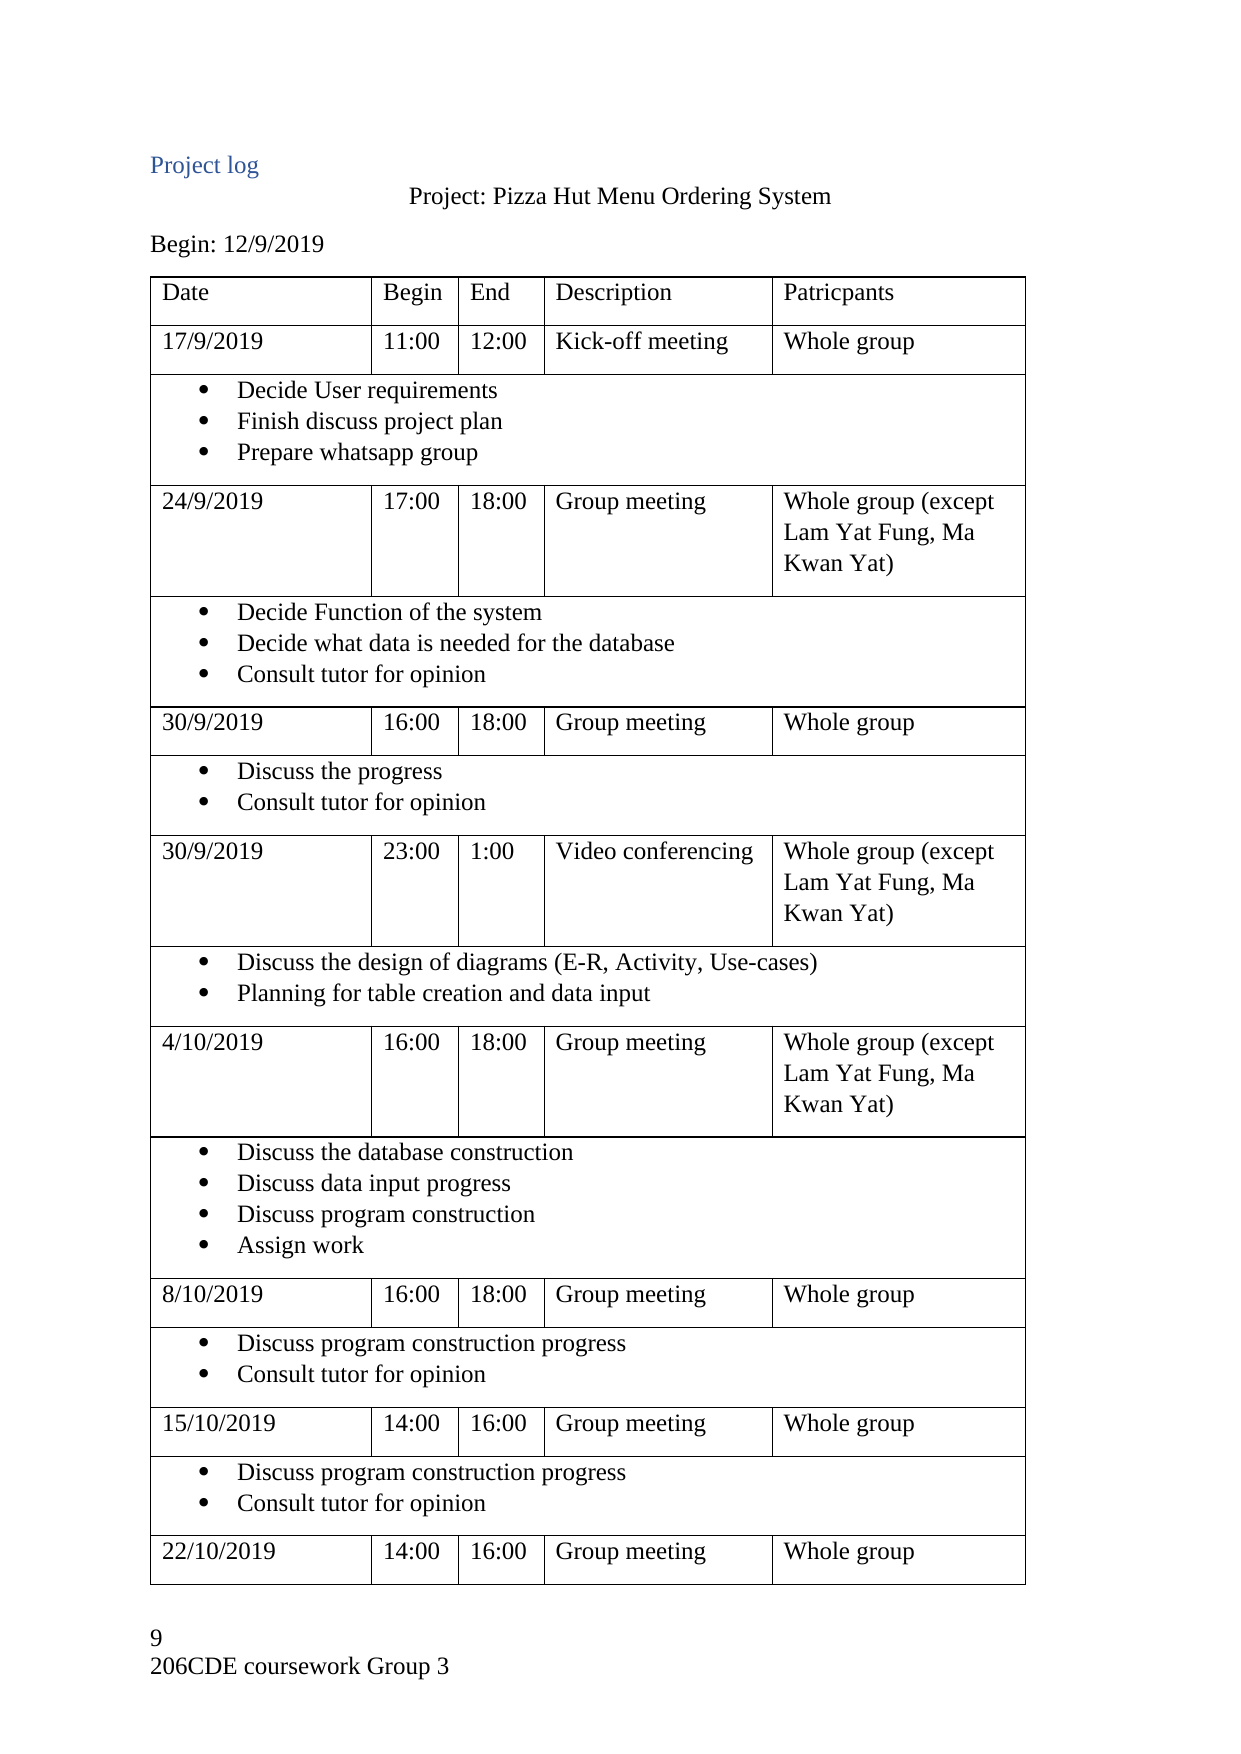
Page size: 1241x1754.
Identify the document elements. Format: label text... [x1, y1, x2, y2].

table_cell 14:00 [372, 1408, 458, 1456]
table_cell 17:00 [372, 486, 458, 596]
table_cell 8/10/2019 [151, 1279, 371, 1327]
table_cell 16:00 [372, 1027, 458, 1136]
table_cell Kick-off meeting [545, 326, 772, 374]
table_cell Whole group (except Lam Yat Fung, Ma Kwan Yat) [773, 1027, 1025, 1136]
text Begin: 12/9/2019 [150, 229, 1090, 257]
table_cell Decide User requirements Finish discuss project plan Prepare whatsapp group [151, 375, 1025, 485]
table_cell 18:00 [459, 486, 544, 596]
table_cell 30/9/2019 [151, 836, 371, 946]
table_cell Discuss the progress Consult tutor for opinion [151, 756, 1025, 835]
table_cell 22/10/2019 [151, 1536, 371, 1584]
table_cell 17/9/2019 [151, 326, 371, 374]
table_cell Discuss the database construction Discuss data input progress Discuss program construction Assign work [151, 1138, 1025, 1278]
table_header Begin [372, 278, 458, 325]
table_cell Group meeting [545, 1408, 772, 1456]
table_cell 16:00 [459, 1408, 544, 1456]
table_cell Whole group [773, 1536, 1025, 1584]
table_cell 12:00 [459, 326, 544, 374]
table_header Patricpants [773, 278, 1025, 325]
table_cell 11:00 [372, 326, 458, 374]
table_cell 18:00 [459, 1027, 544, 1136]
table_cell 18:00 [459, 708, 544, 755]
table_cell Group meeting [545, 1027, 772, 1136]
table_cell Group meeting [545, 486, 772, 596]
table_cell Whole group [773, 326, 1025, 374]
table_cell Whole group (except Lam Yat Fung, Ma Kwan Yat) [773, 486, 1025, 596]
table_cell Group meeting [545, 1536, 772, 1584]
table_cell Discuss program construction progress Consult tutor for opinion [151, 1328, 1025, 1407]
table_header End [459, 278, 544, 325]
table_cell 16:00 [459, 1536, 544, 1584]
table_cell Discuss the design of diagrams (E-R, Activity, Use-cases) Planning for table creation and data input [151, 947, 1025, 1026]
table_cell 14:00 [372, 1536, 458, 1584]
table_cell 23:00 [372, 836, 458, 946]
table_cell Whole group [773, 708, 1025, 755]
table_cell Decide Function of the system Decide what data is needed for the database Consult tutor for opinion [151, 597, 1025, 706]
table_header Description [545, 278, 772, 325]
table_cell 16:00 [372, 708, 458, 755]
subtitle Project log [150, 150, 1090, 179]
table_cell 15/10/2019 [151, 1408, 371, 1456]
table_cell 4/10/2019 [151, 1027, 371, 1136]
table_cell Group meeting [545, 1279, 772, 1327]
table_cell 16:00 [372, 1279, 458, 1327]
table_cell Group meeting [545, 708, 772, 755]
table_cell Whole group [773, 1279, 1025, 1327]
text Project: Pizza Hut Menu Ordering System [150, 181, 1090, 210]
table_cell 30/9/2019 [151, 708, 371, 755]
table_cell 1:00 [459, 836, 544, 946]
table_cell Discuss program construction progress Consult tutor for opinion [151, 1457, 1025, 1535]
table_cell Whole group [773, 1408, 1025, 1456]
table_cell Whole group (except Lam Yat Fung, Ma Kwan Yat) [773, 836, 1025, 946]
table_cell Video conferencing [545, 836, 772, 946]
table_header Date [151, 278, 371, 325]
table_cell 24/9/2019 [151, 486, 371, 596]
table_cell 18:00 [459, 1279, 544, 1327]
